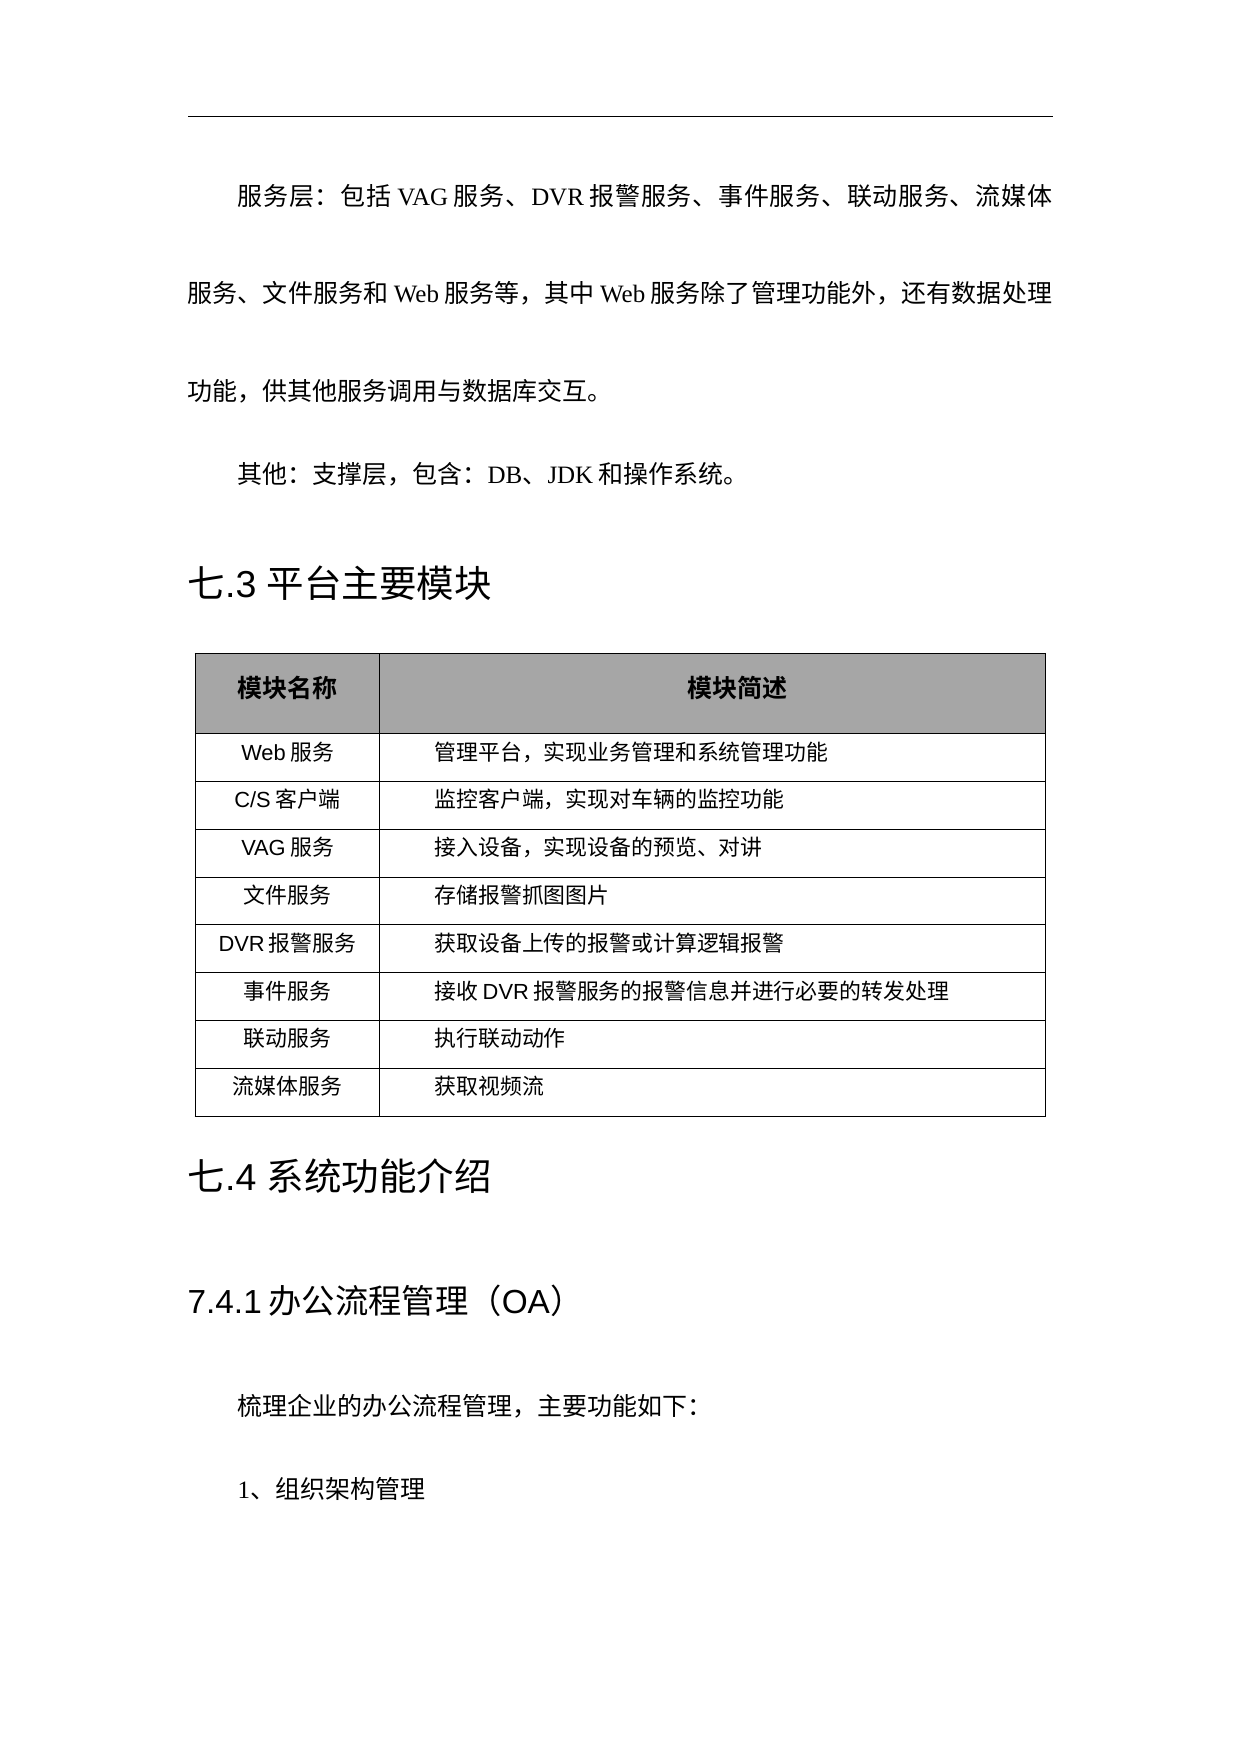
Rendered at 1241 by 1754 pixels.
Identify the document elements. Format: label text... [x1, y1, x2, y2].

list 组织架构管理 [187, 1455, 1053, 1520]
subtitle 7.4.1办公流程管理（OA） [187, 1266, 1053, 1331]
table_cell VAG服务 [196, 830, 379, 877]
table_header 模块简述 [380, 654, 1045, 733]
text 服务层：包括VAG服务、DVR报警服务、事件服务、联动服务、流媒体服务、文件服务和Web服务等，其中Web服务除了管理功能外，还有数据处理功能，供其他服务调用与数据库交互。 [187, 162, 1053, 422]
table_cell 管理平台，实现业务管理和系统管理功能 [380, 734, 1045, 781]
table_cell C/S客户端 [196, 782, 379, 829]
table_header 模块名称 [196, 654, 379, 733]
table_cell 接入设备，实现设备的预览、对讲 [380, 830, 1045, 877]
table_cell 流媒体服务 [196, 1069, 379, 1116]
table_cell 存储报警抓图图片 [380, 878, 1045, 924]
table_cell 监控客户端，实现对车辆的监控功能 [380, 782, 1045, 829]
table_cell DVR报警服务 [196, 925, 379, 972]
table_cell 获取视频流 [380, 1069, 1045, 1116]
table_cell 文件服务 [196, 878, 379, 924]
text 梳理企业的办公流程管理，主要功能如下： [187, 1372, 1053, 1437]
text 其他：支撑层，包含：DB、JDK和操作系统。 [187, 440, 1053, 505]
table_cell 事件服务 [196, 973, 379, 1020]
subtitle 平台主要模块 [187, 548, 1053, 613]
table_cell 接收DVR报警服务的报警信息并进行必要的转发处理 [380, 973, 1045, 1020]
table_cell 获取设备上传的报警或计算逻辑报警 [380, 925, 1045, 972]
table_cell Web服务 [196, 734, 379, 781]
table_cell 执行联动动作 [380, 1021, 1045, 1068]
table_cell 联动服务 [196, 1021, 379, 1068]
subtitle 系统功能介绍 [187, 1142, 1053, 1207]
